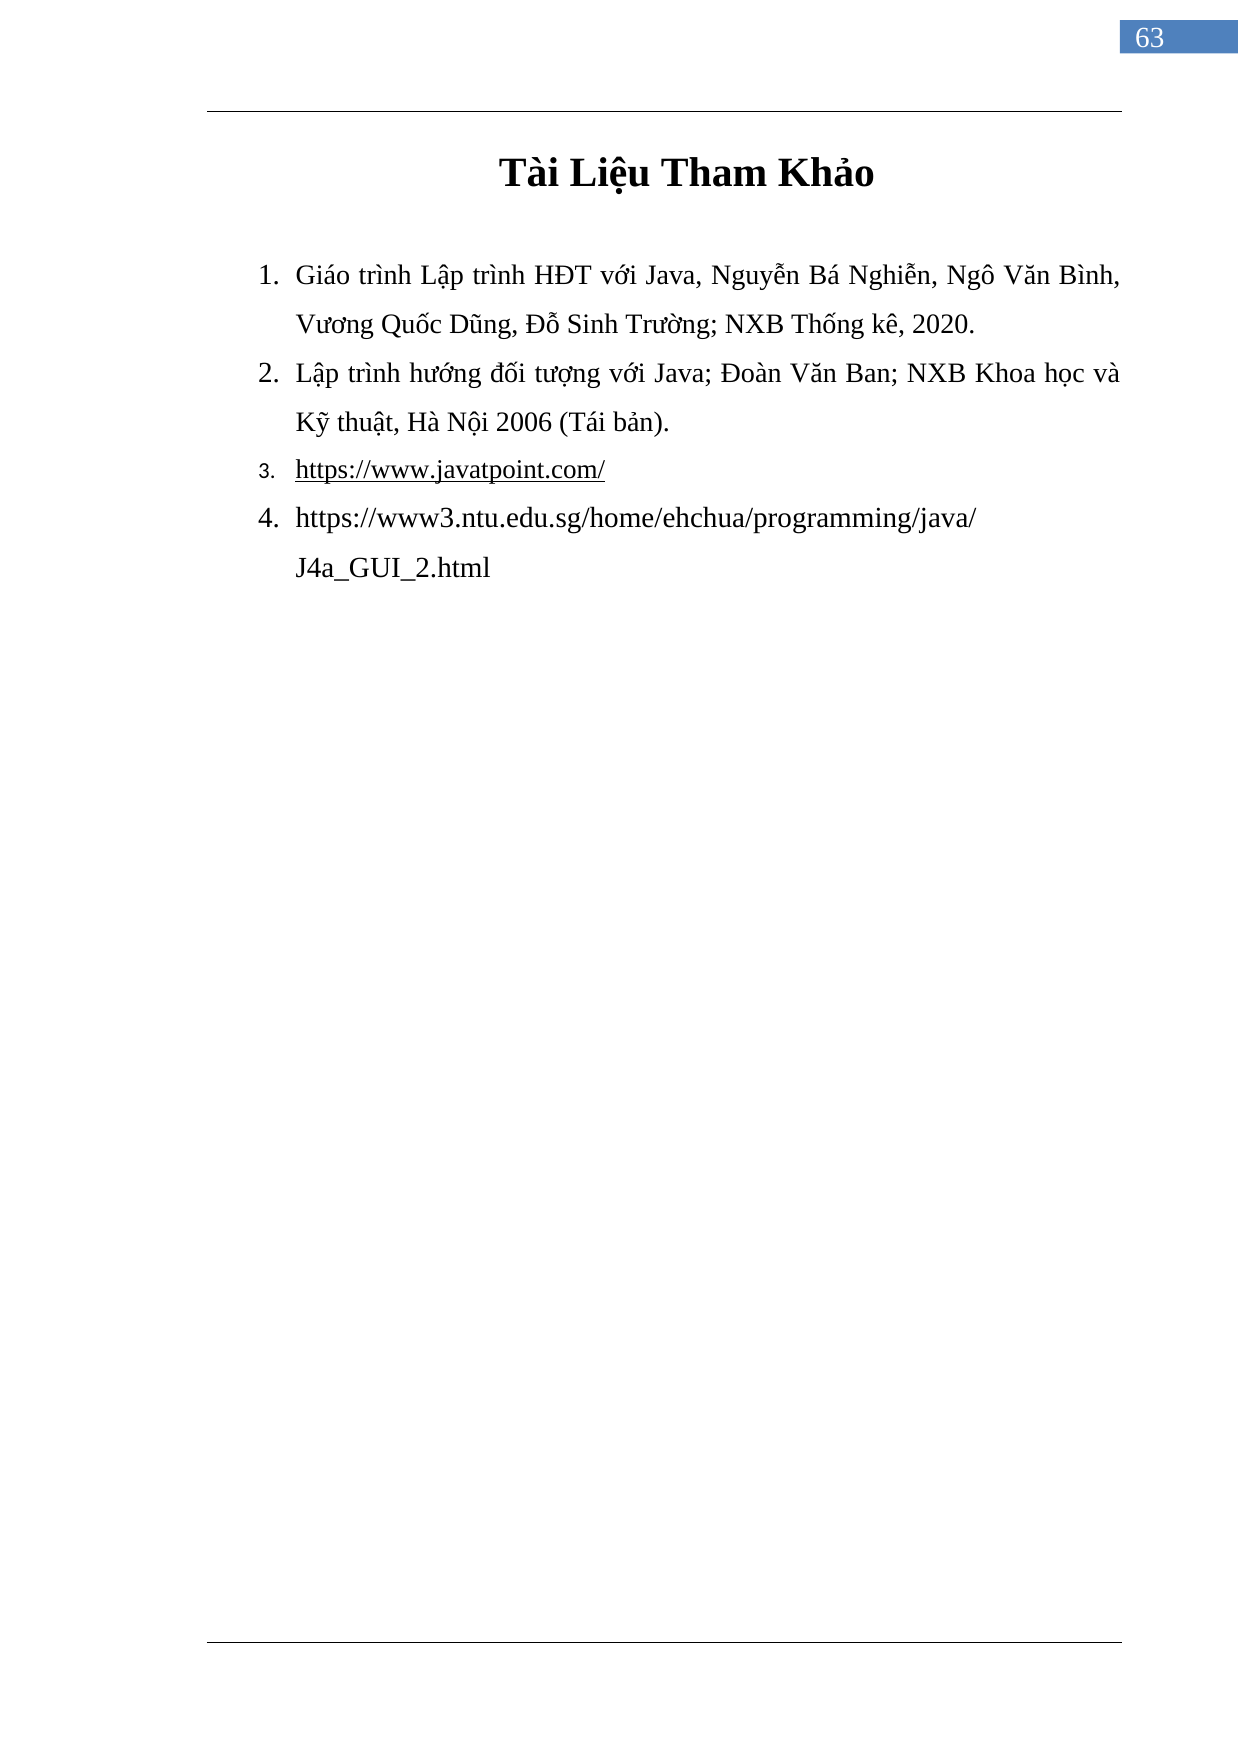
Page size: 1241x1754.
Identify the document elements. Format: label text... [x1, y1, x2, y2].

list Giáo trình Lập trình HĐT với Java, Nguyễn Bá Nghiễn, Ngô Văn Bình, Vương Quốc Dũng, Đỗ Sinh Trường; NXB Thống kê, 2020. [258, 257, 1122, 339]
list https://www.javatpoint.com/ [258, 453, 1122, 485]
list Lập trình hướng đối tượng với Java; Đoàn Văn Ban; NXB Khoa học và Kỹ thuật, Hà Nội 2006 (Tái bản). [258, 355, 1122, 437]
subtitle Tài Liệu Tham Khảo [252, 148, 1122, 196]
list https://www3.ntu.edu.sg/home/ehchua/programming/java/J4a_GUI_2.html [258, 500, 1122, 584]
